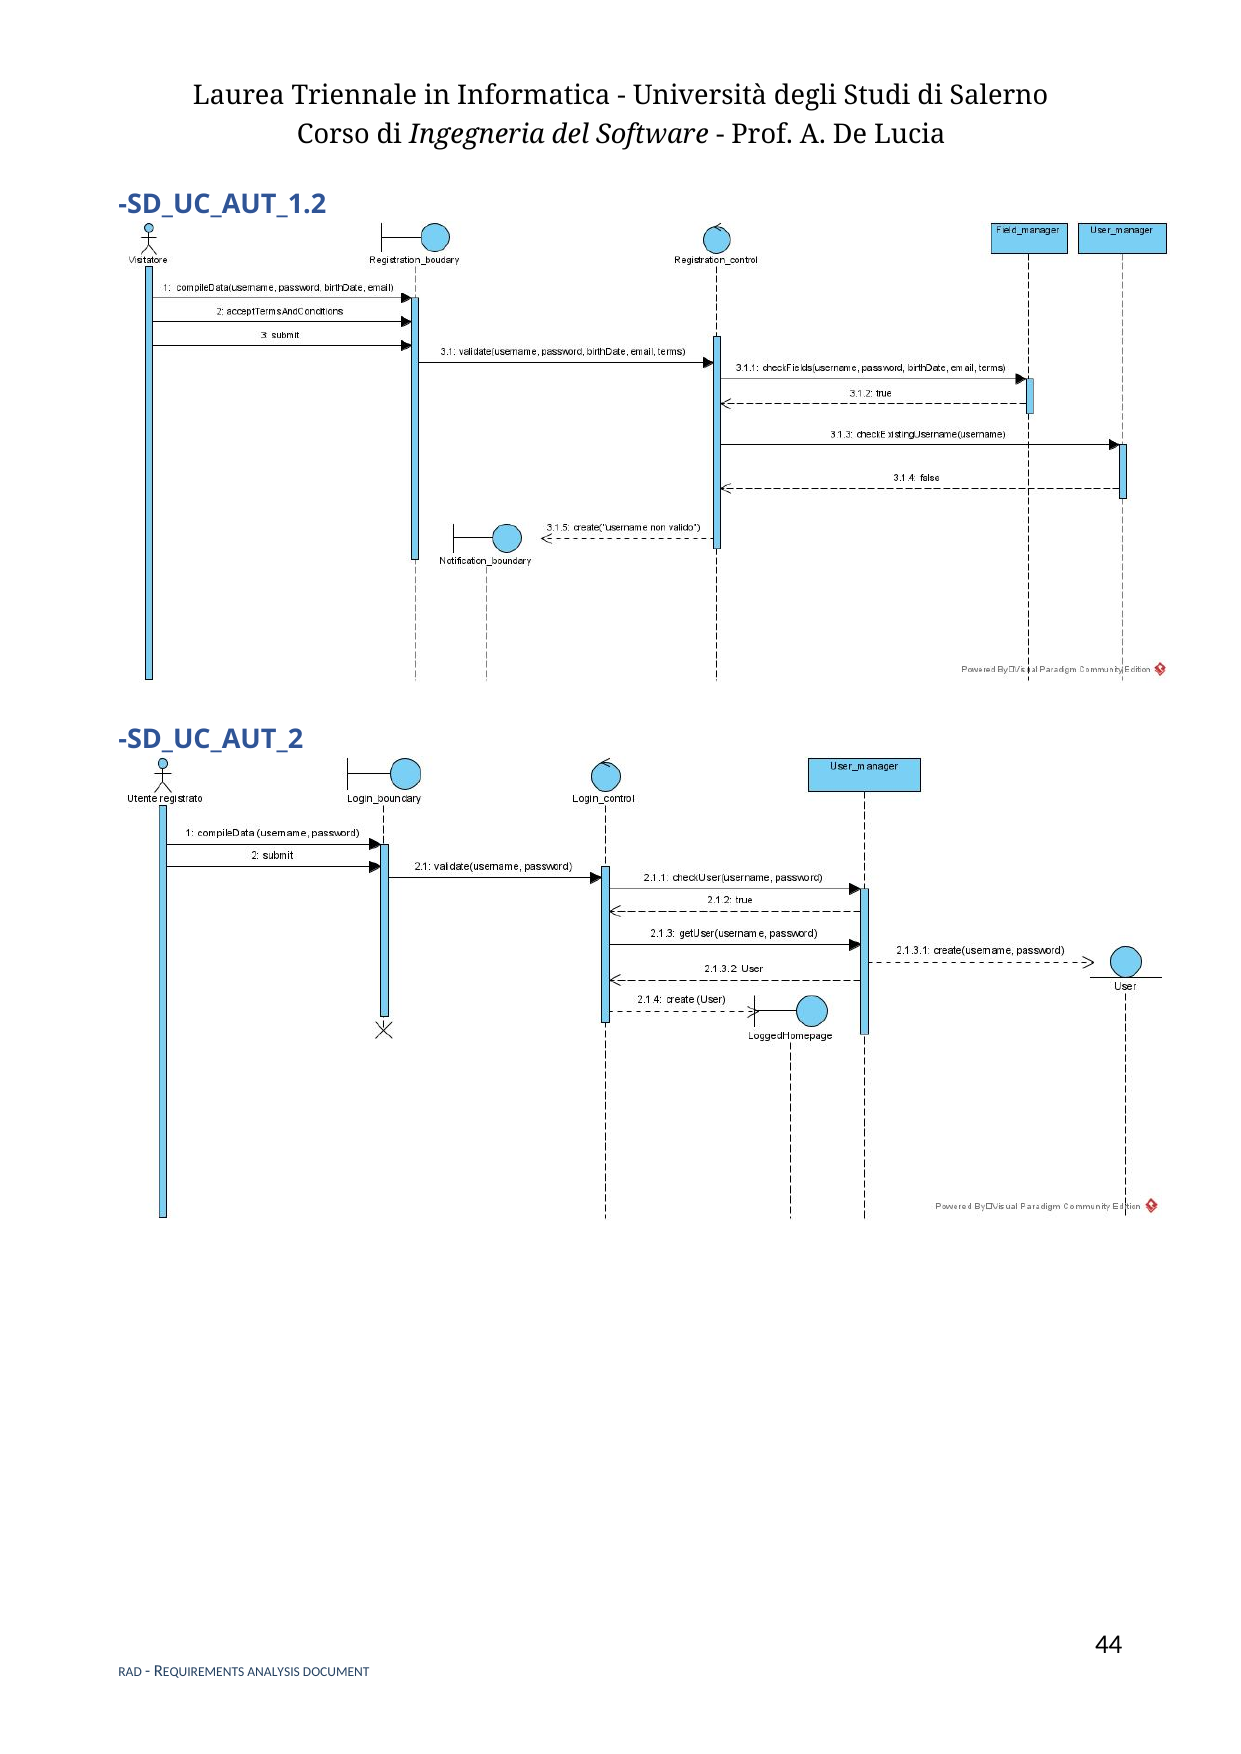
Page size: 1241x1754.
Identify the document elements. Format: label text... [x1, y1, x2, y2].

subtitle -SD_UC_AUT_2 [118, 720, 1122, 756]
subtitle -SD_UC_AUT_1.2 [118, 185, 1122, 221]
picture [118, 221, 1170, 683]
picture [118, 756, 1162, 1221]
